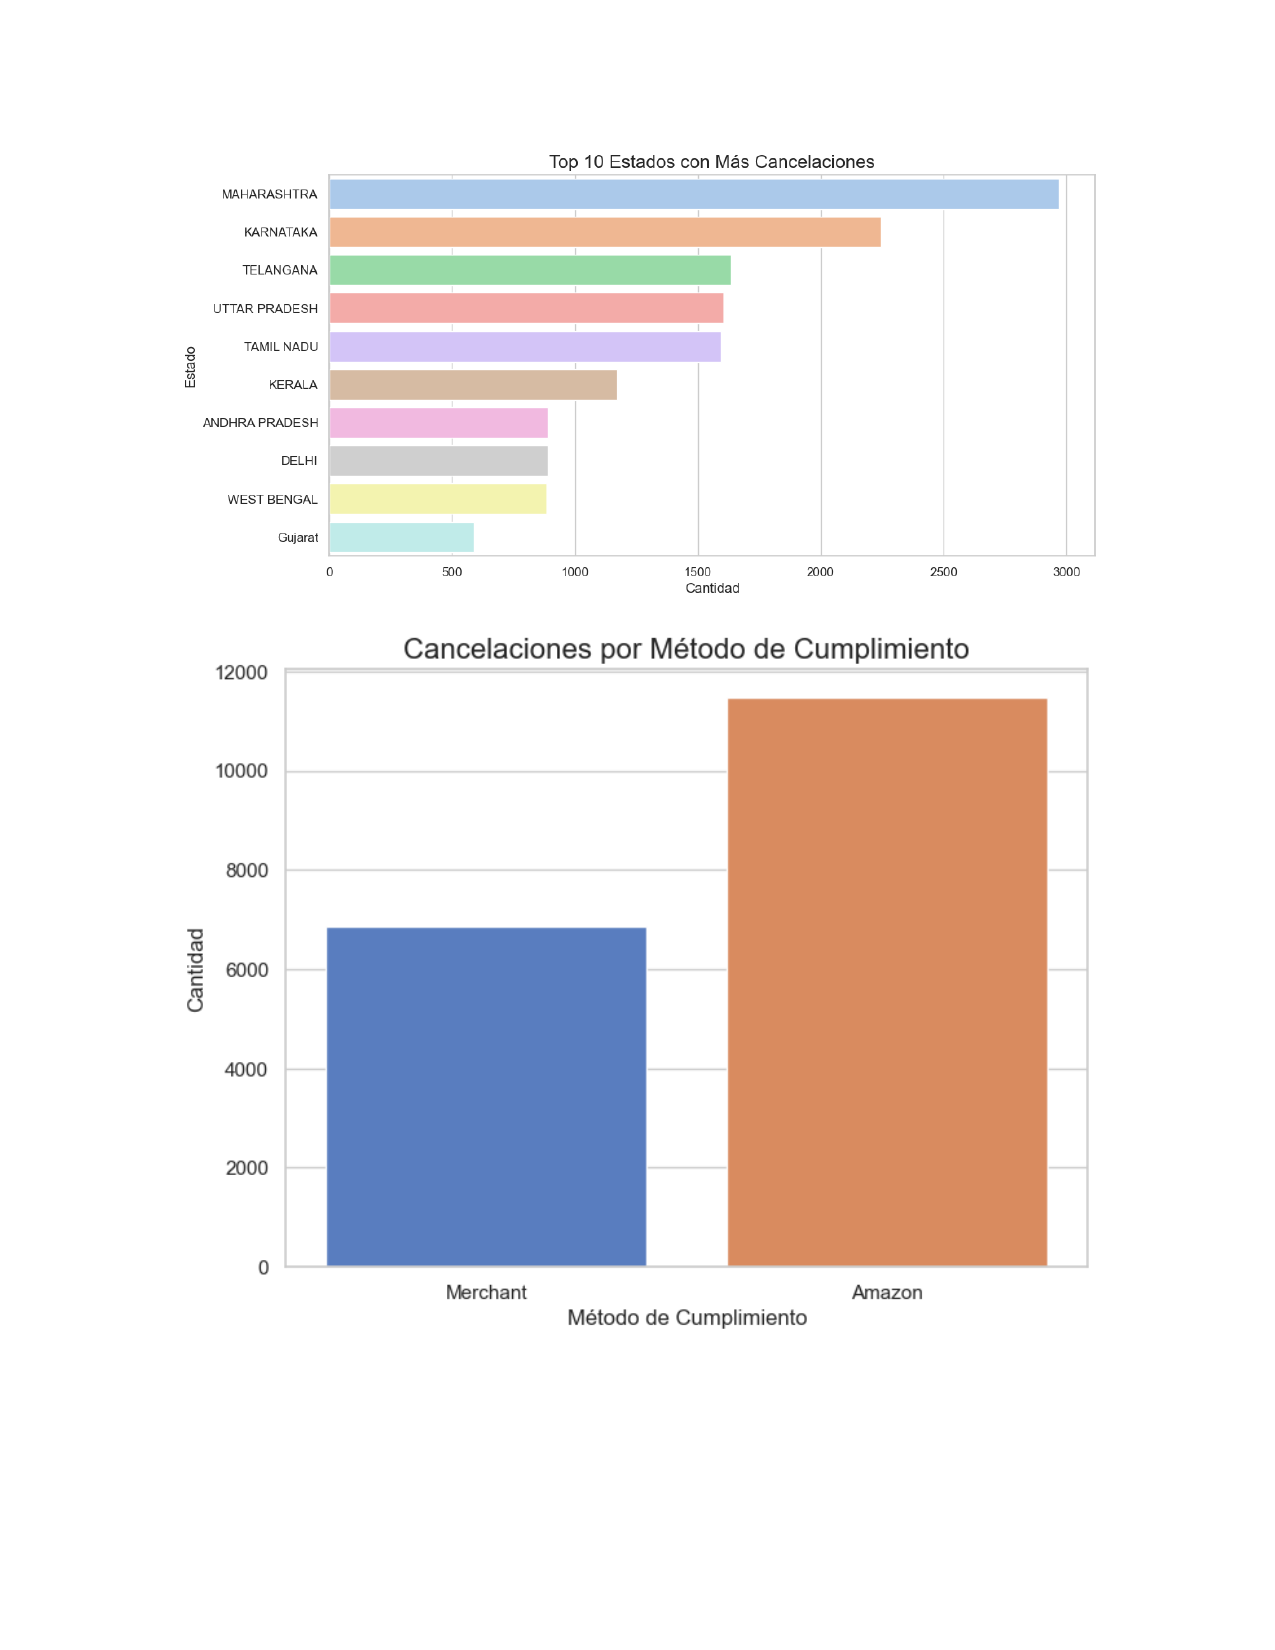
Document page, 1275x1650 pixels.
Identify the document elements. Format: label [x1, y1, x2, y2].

picture [177, 629, 1098, 1338]
picture [177, 147, 1098, 599]
